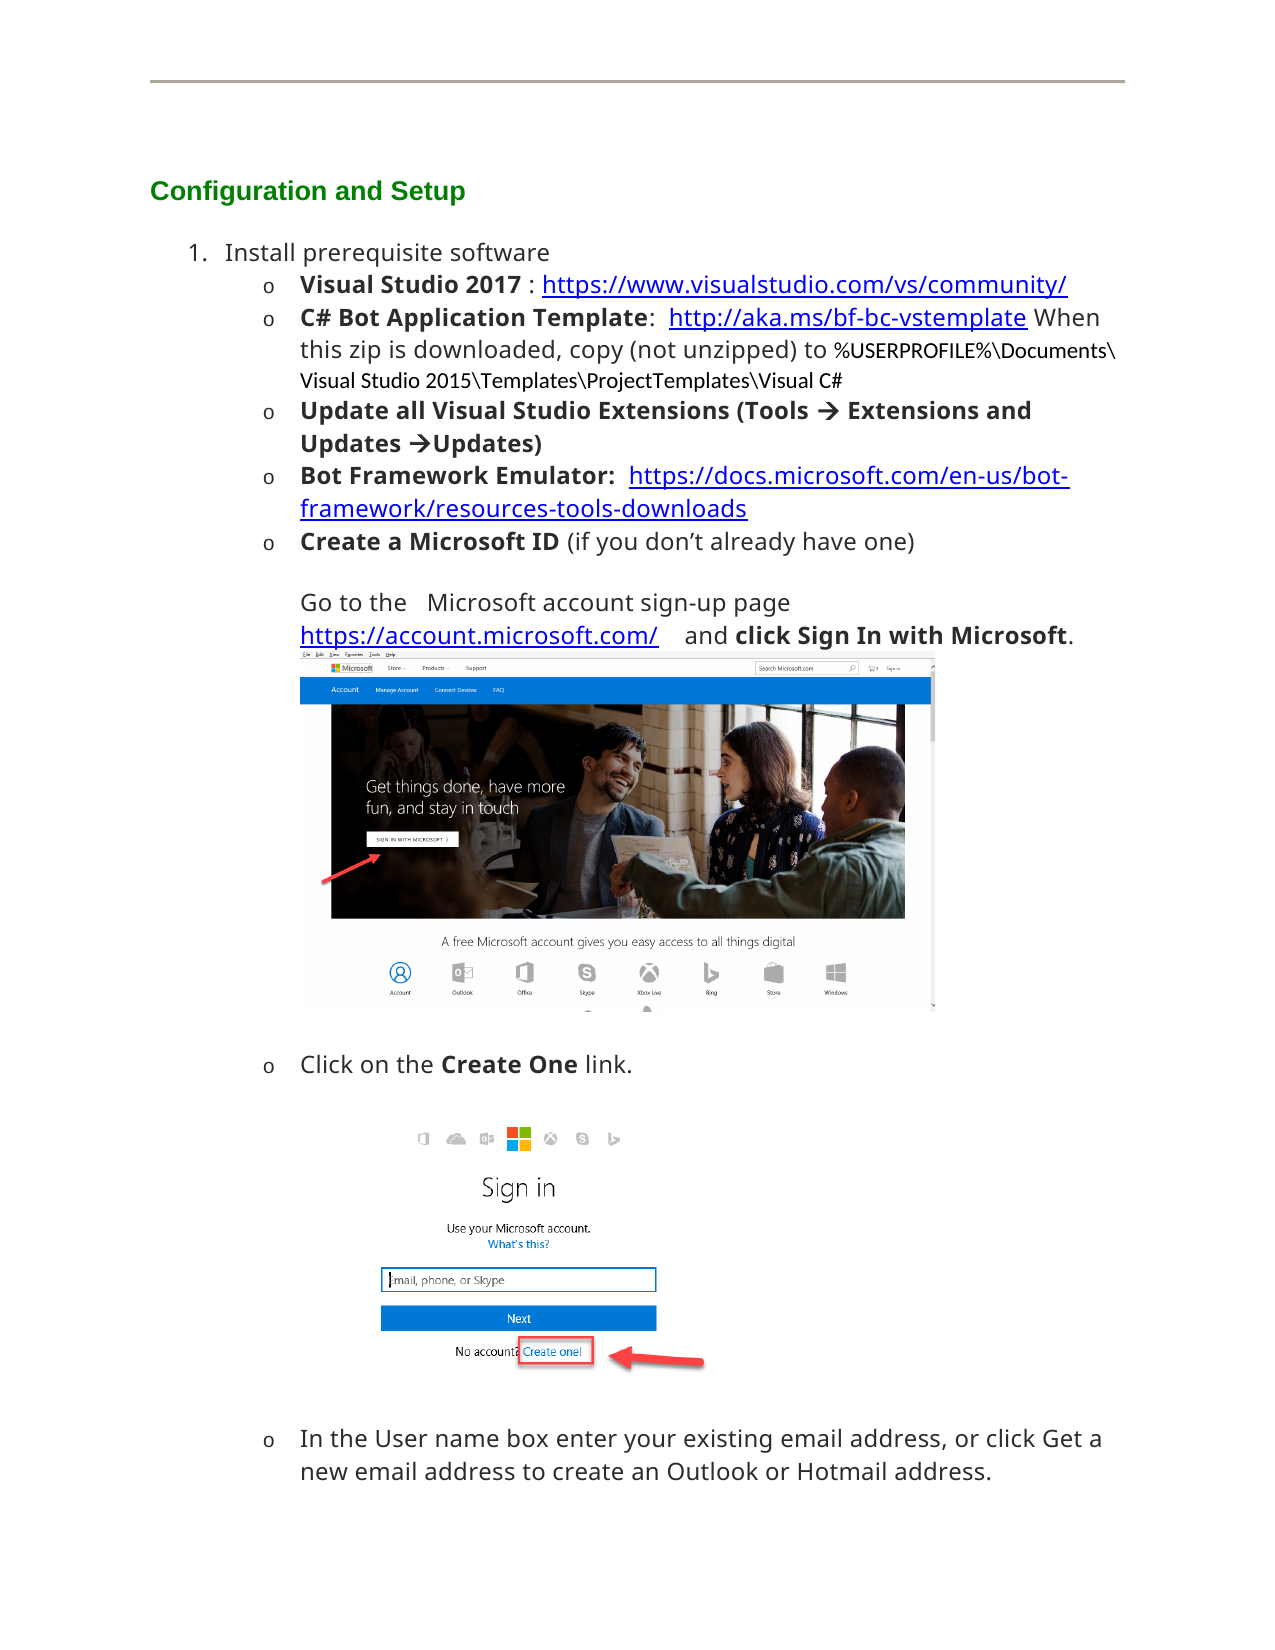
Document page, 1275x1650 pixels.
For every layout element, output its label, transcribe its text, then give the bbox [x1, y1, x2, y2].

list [262, 1422, 1125, 1487]
list Bot Framework Emulator: https://docs.microsoft.com/en-us/bot-framework/resources-tools-downloads [262, 459, 1125, 524]
list Create a Microsoft ID (if you don’t already have one) [262, 524, 1125, 557]
list Visual Studio 2017 : https://www.visualstudio.com/vs/community/ [262, 268, 1125, 301]
picture [300, 651, 936, 1012]
list C# Bot Application Template: http://aka.ms/bf-bc-vstemplate When this zip is downloaded, copy (not unzipped) to %USERPROFILE%\Documents\Visual Studio 2015\Templates\ProjectTemplates\Visual C# [262, 301, 1125, 394]
picture [300, 1112, 739, 1390]
list Install prerequisite software [187, 235, 1125, 268]
list Update all Visual Studio Extensions (Tools Extensions and Updates Updates) [262, 394, 1125, 459]
subtitle Configuration and Setup [150, 175, 1125, 206]
